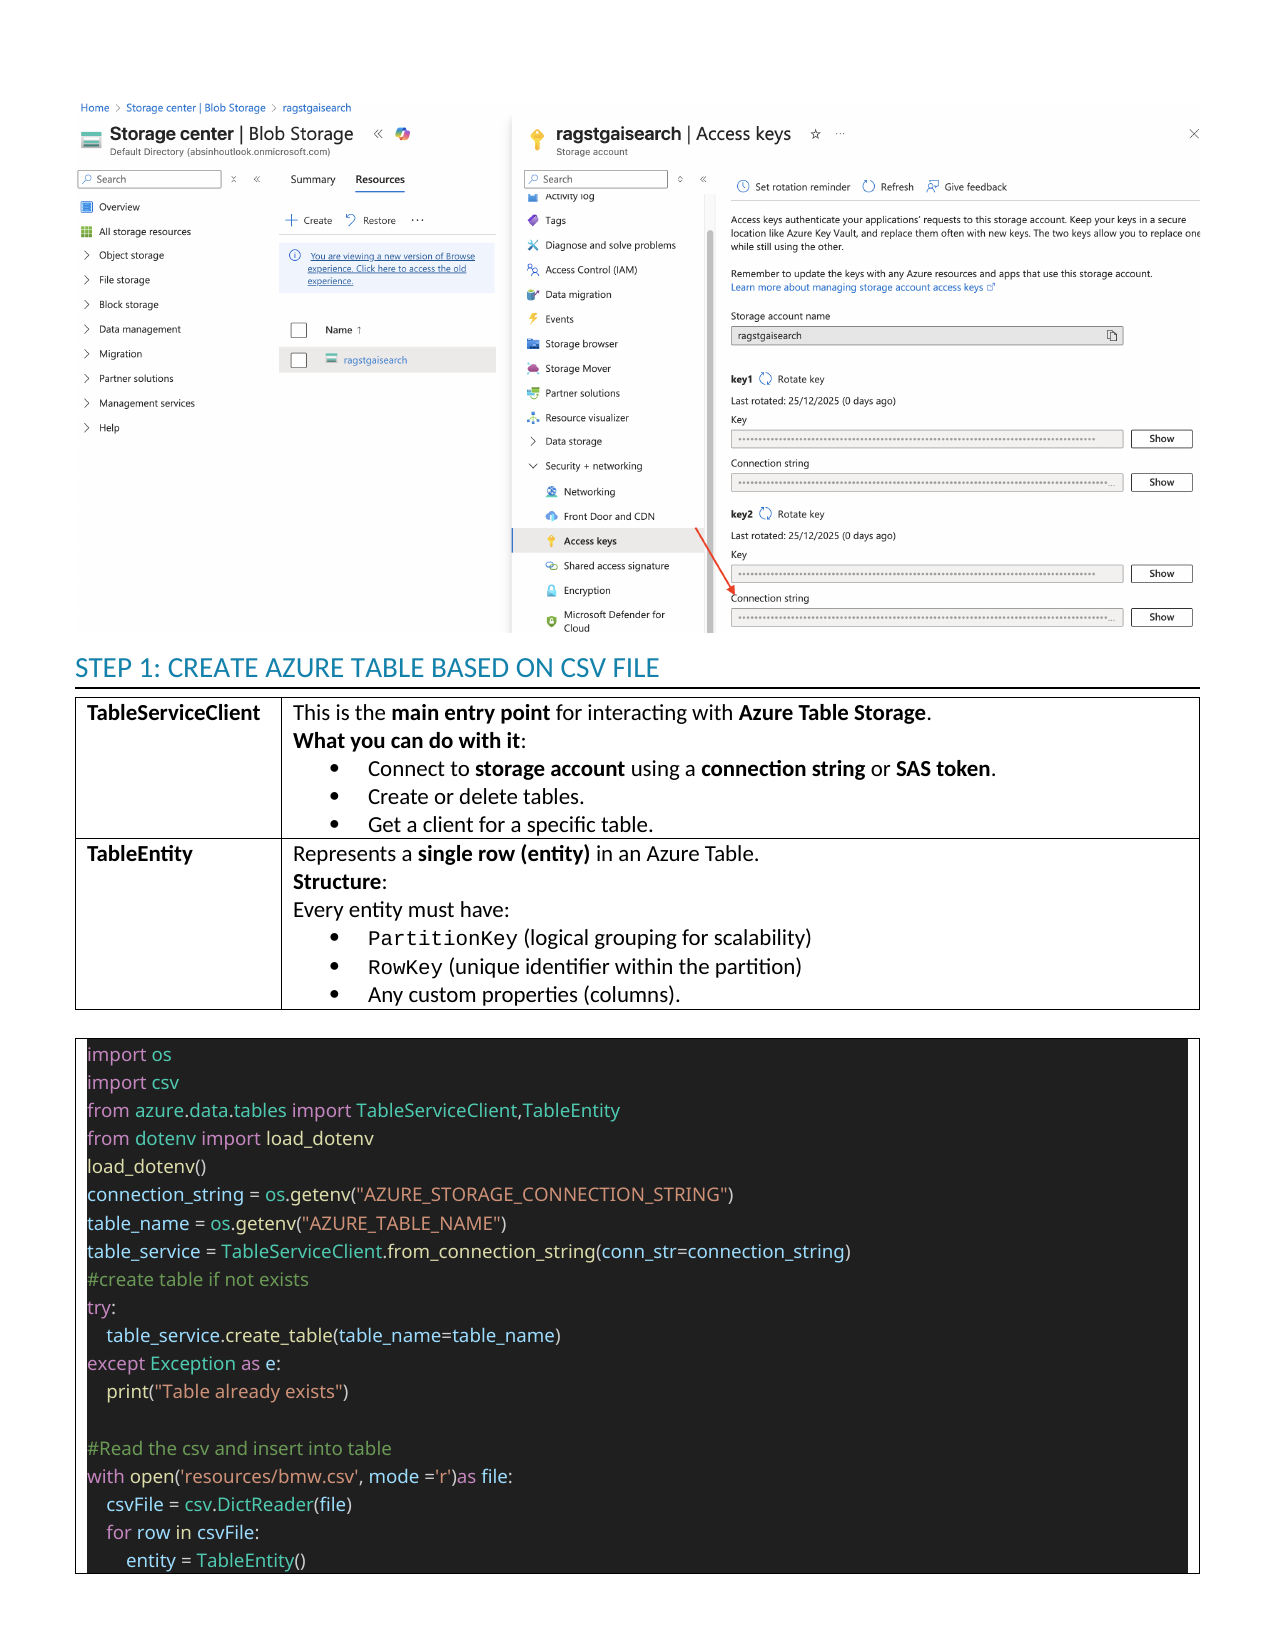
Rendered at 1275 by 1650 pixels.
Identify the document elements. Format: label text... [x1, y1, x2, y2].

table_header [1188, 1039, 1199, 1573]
table_cell Represents a single row (entity) in an Azure Table. Structure: Every entity must have: PartitionKey (logical grouping for scalability) RowKey (unique identifier within the partition) Any custom properties (columns). [282, 839, 1199, 1008]
table_cell TableEntity [76, 839, 281, 1008]
table_header This is the main entry point for interacting with Azure Table Storage. What you can do with it: Connect to storage account using a connection string or SAS token. Create or delete tables. Get a client for a specific table. [282, 698, 1199, 838]
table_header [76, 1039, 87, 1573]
subtitle STEP 1: CREATE AZURE TABLE BASED ON CSV FILE [75, 649, 1200, 687]
picture [75, 103, 1200, 633]
table_header TableServiceClient [76, 698, 281, 838]
